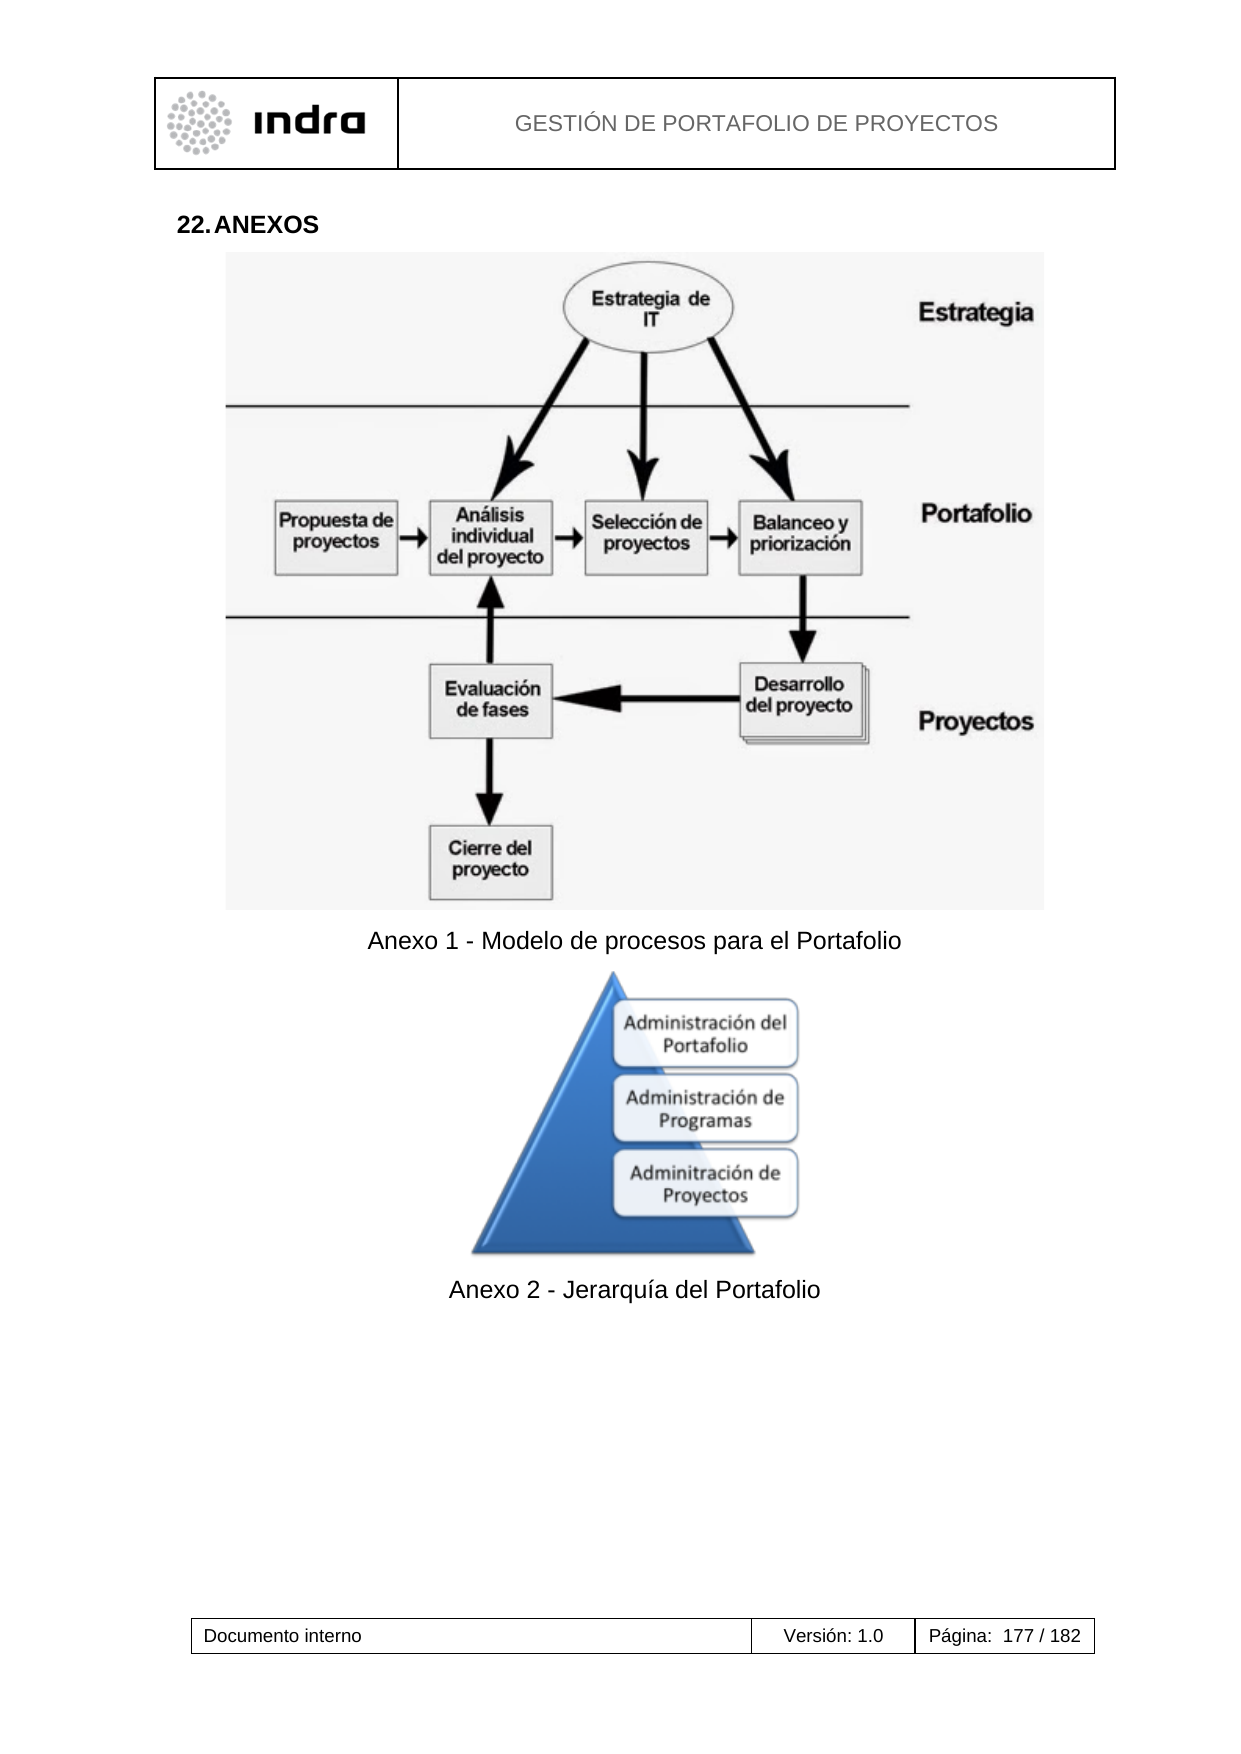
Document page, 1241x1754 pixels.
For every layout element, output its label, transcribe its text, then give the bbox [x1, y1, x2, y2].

picture [225, 252, 1045, 910]
text Anexo 1 - Modelo de procesos para el Portafolio [177, 926, 1093, 954]
subtitle ANEXOS [177, 210, 1093, 238]
picture [165, 89, 369, 158]
text Anexo 2 - Jerarquía del Portafolio [177, 1276, 1093, 1304]
picture [400, 971, 870, 1259]
